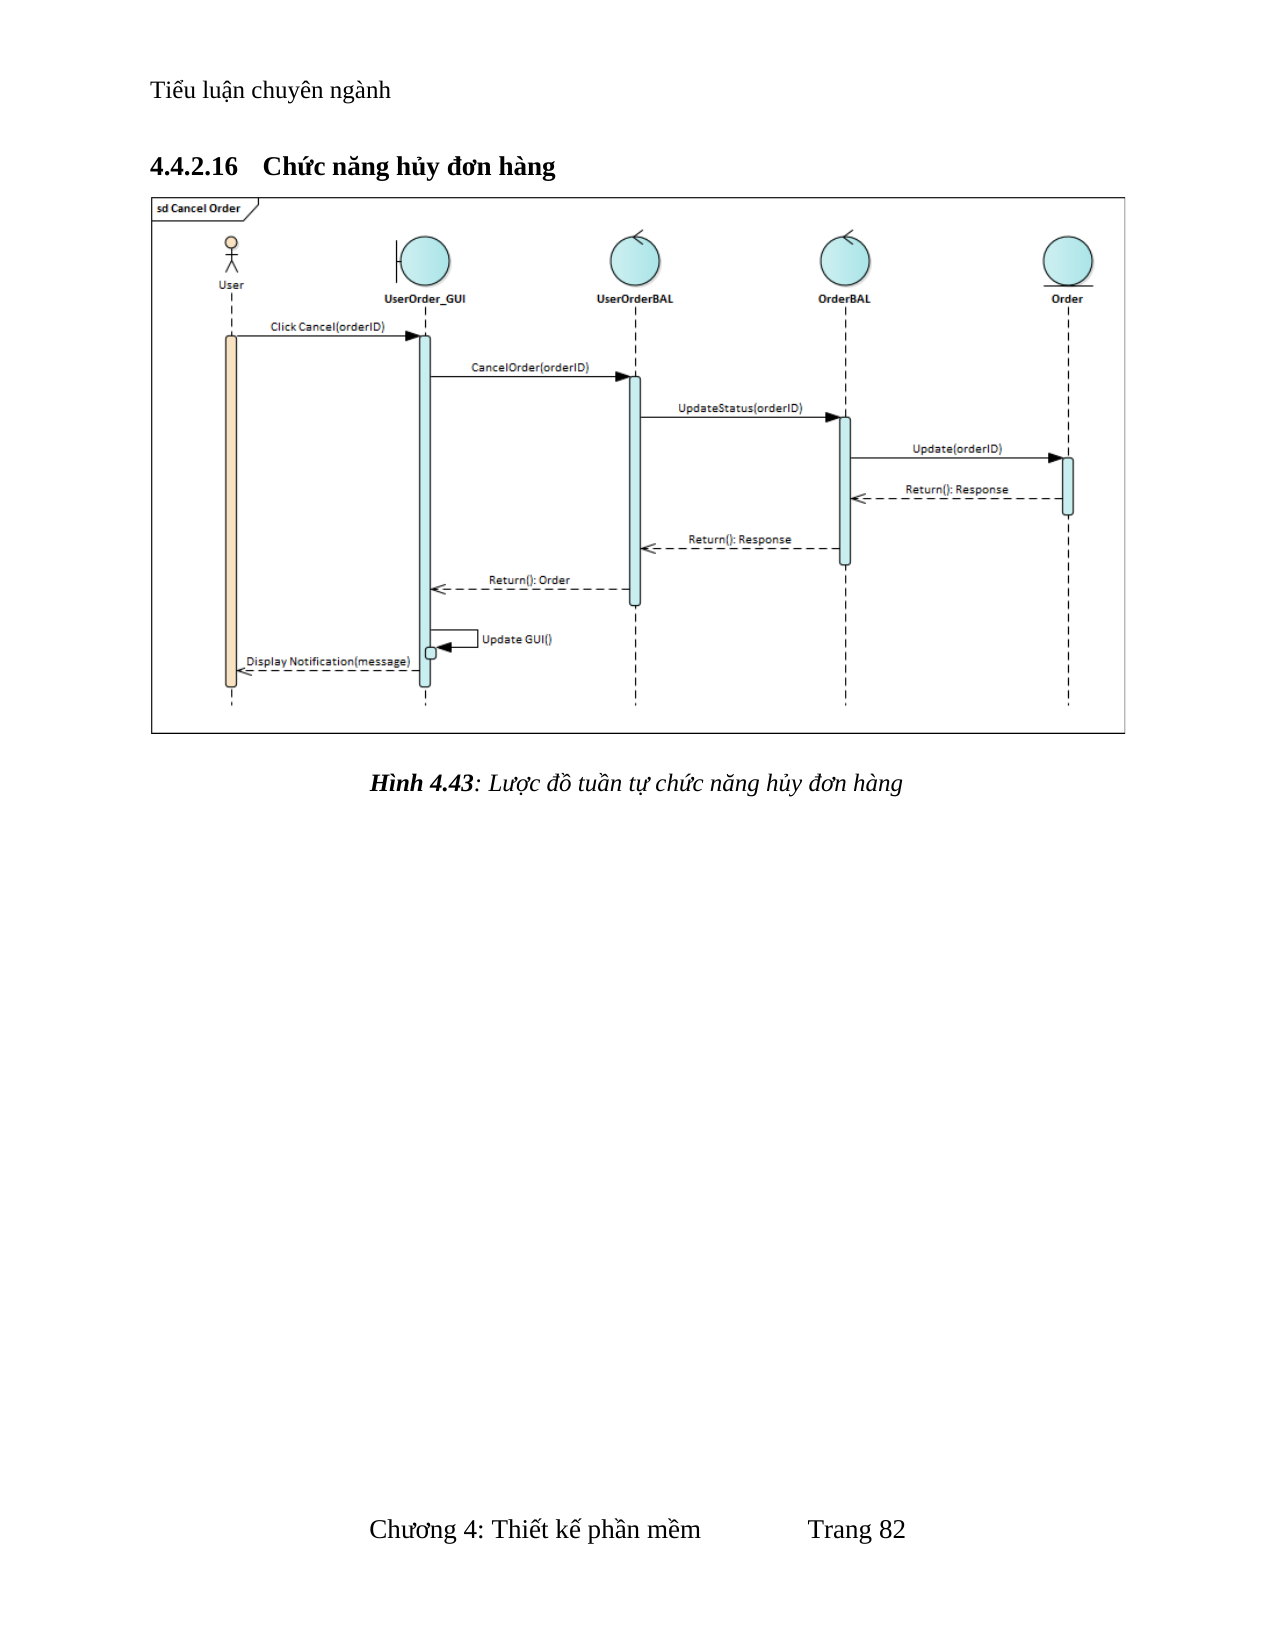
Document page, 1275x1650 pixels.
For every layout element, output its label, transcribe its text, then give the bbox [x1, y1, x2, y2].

subtitle Chức năng hủy đơn hàng [150, 150, 1125, 181]
text Hình 4.43: Lược đồ tuần tự chức năng hủy đơn hàng [150, 768, 1125, 797]
picture [150, 196, 1125, 734]
